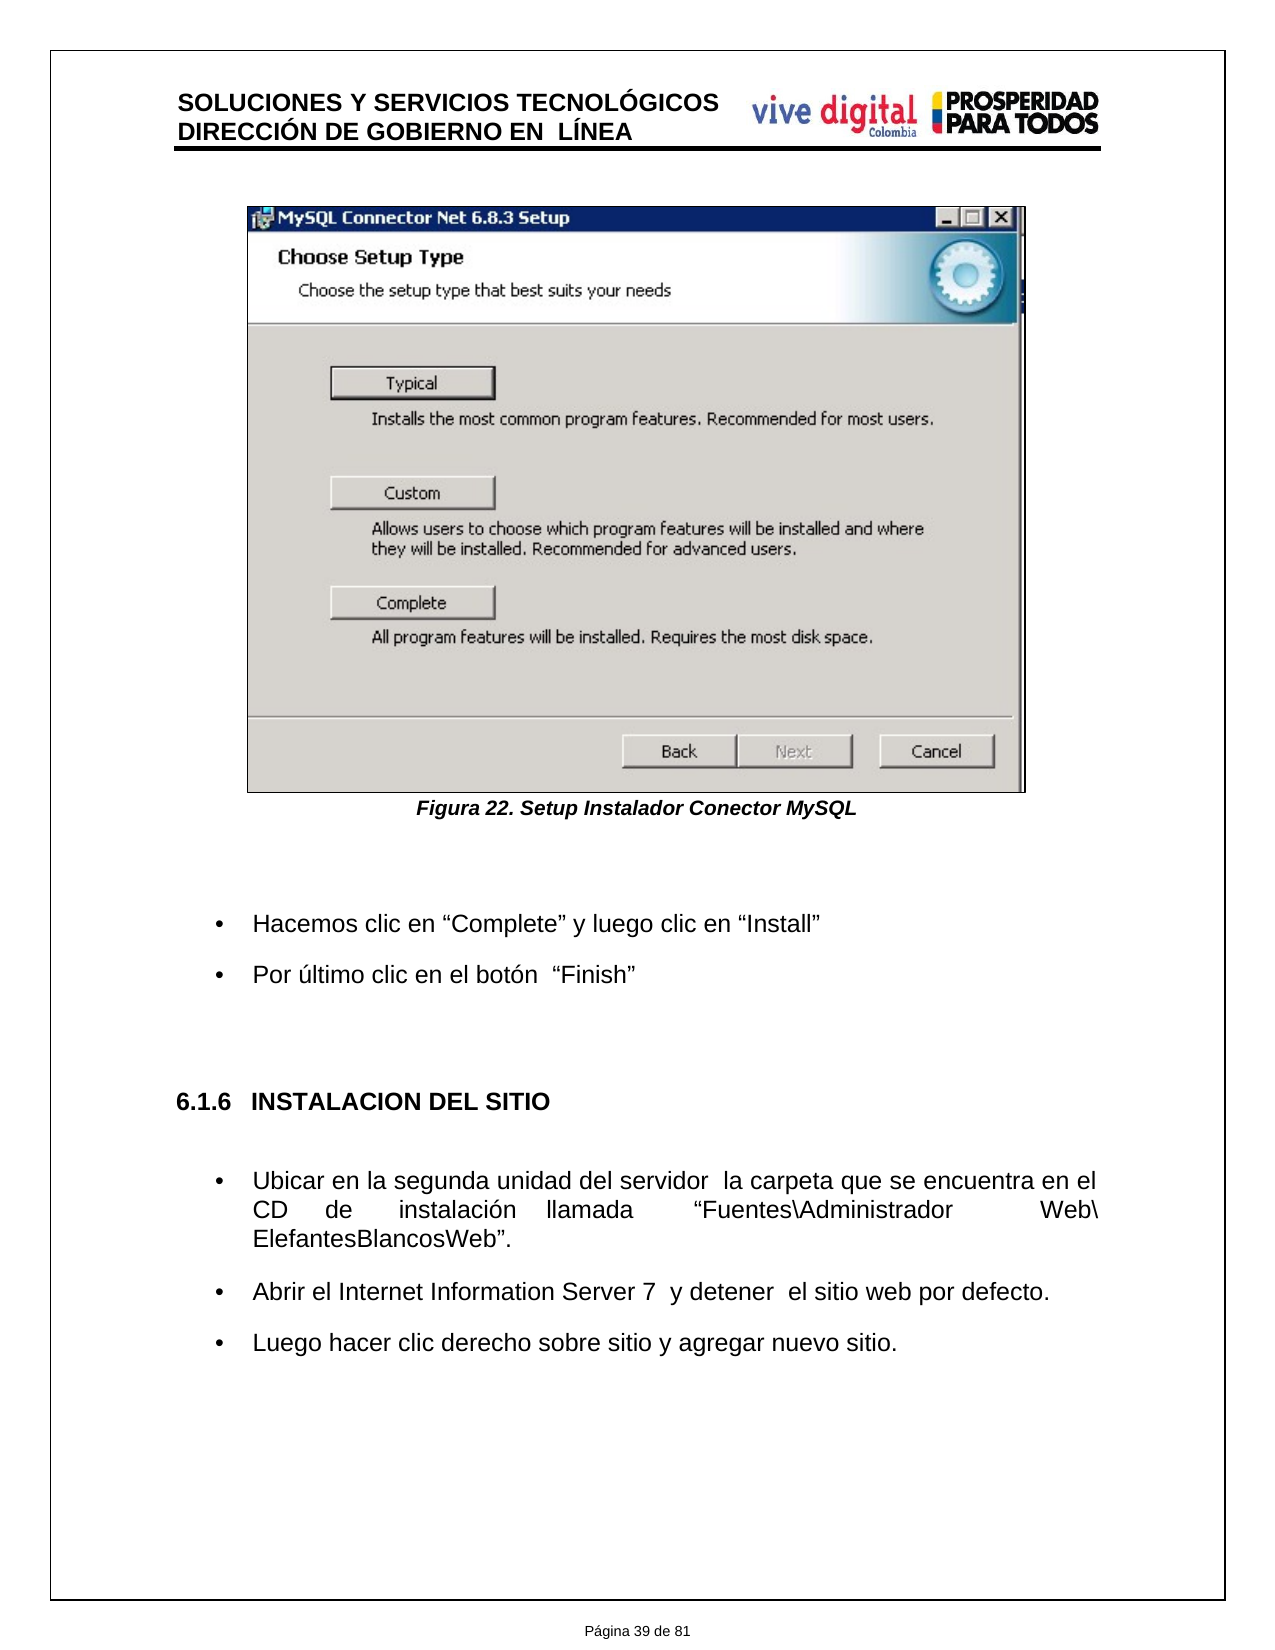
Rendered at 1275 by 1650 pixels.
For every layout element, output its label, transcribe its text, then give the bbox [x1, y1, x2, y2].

list Hacemos clic en “Complete” y luego clic en “Install” [215, 909, 1099, 938]
list Ubicar en la segunda unidad del servidor la carpeta que se encuentra en el CD de instalación llamada “Fuentes\Administrador Web\ElefantesBlancosWeb”. [215, 1166, 1099, 1253]
picture [248, 207, 1024, 792]
list Abrir el Internet Information Server 7 y detener el sitio web por defecto. [215, 1277, 1099, 1306]
list Luego hacer clic derecho sobre sitio y agregar nuevo sitio. [215, 1328, 1099, 1357]
picture [746, 85, 1106, 143]
subtitle INSTALACION DEL SITIO [176, 1087, 1100, 1116]
list Por último clic en el botón “Finish” [215, 960, 1099, 988]
